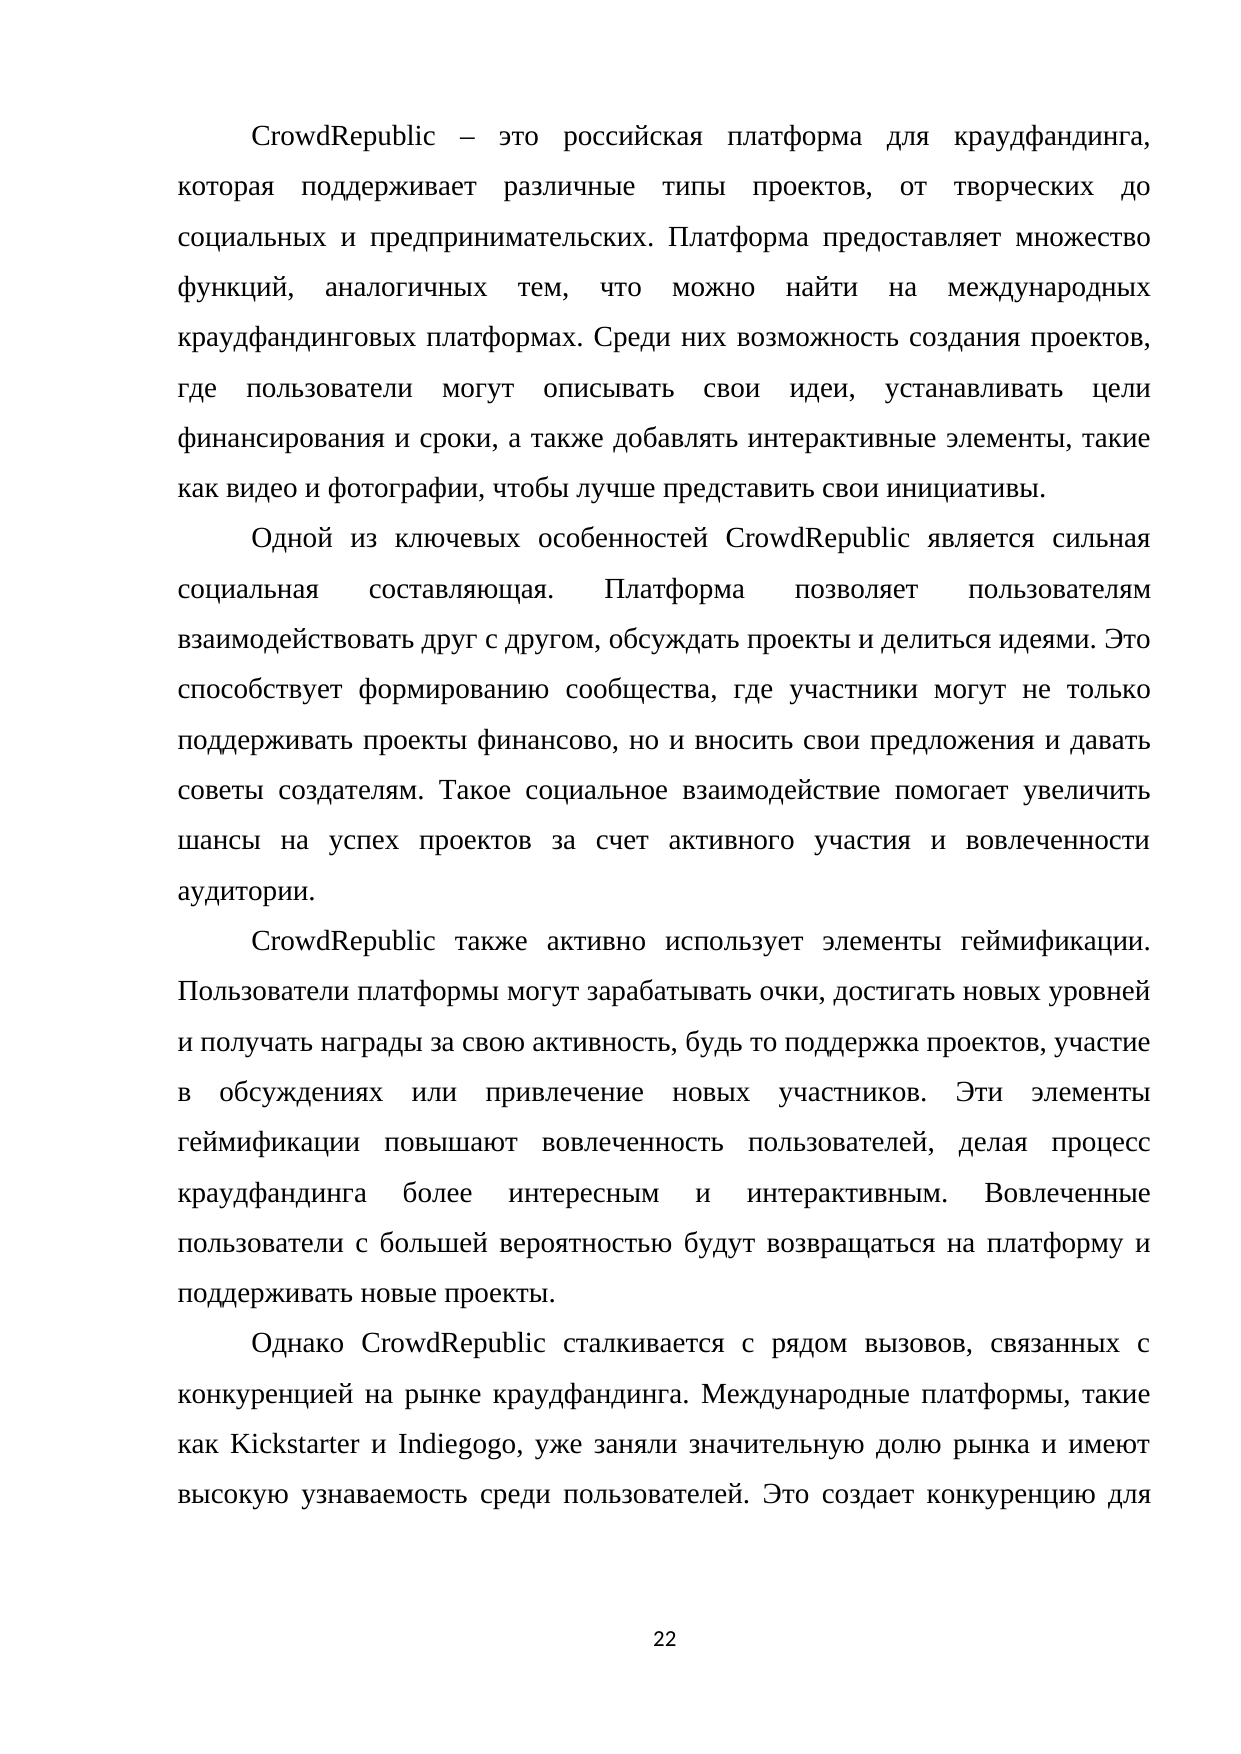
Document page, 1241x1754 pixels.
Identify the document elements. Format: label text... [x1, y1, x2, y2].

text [177, 1326, 1152, 1510]
text CrowdRepublic – это российская платформа для краудфандинга, которая поддерживает различные типы проектов, от творческих до социальных и предпринимательских. Платформа предоставляет множество функций, аналогичных тем, что можно найти на международных краудфандинговых платформах. Среди них возможность создания проектов, где пользователи могут описывать свои идеи, устанавливать цели финансирования и сроки, а также добавлять интерактивные элементы, такие как видео и фотографии, чтобы лучше представить свои инициативы. [177, 118, 1152, 504]
text Одной из ключевых особенностей CrowdRepublic является сильная социальная составляющая. Платформа позволяет пользователям взаимодействовать друг с другом, обсуждать проекты и делиться идеями. Это способствует формированию сообщества, где участники могут не только поддерживать проекты финансово, но и вносить свои предложения и давать советы создателям. Такое социальное взаимодействие помогает увеличить шансы на успех проектов за счет активного участия и вовлеченности аудитории. [177, 521, 1152, 906]
text CrowdRepublic также активно использует элементы геймификации. Пользователи платформы могут зарабатывать очки, достигать новых уровней и получать награды за свою активность, будь то поддержка проектов, участие в обсуждениях или привлечение новых участников. Эти элементы геймификации повышают вовлеченность пользователей, делая процесс краудфандинга более интересным и интерактивным. Вовлеченные пользователи с большей вероятностью будут возвращаться на платформу и поддерживать новые проекты. [177, 923, 1152, 1309]
